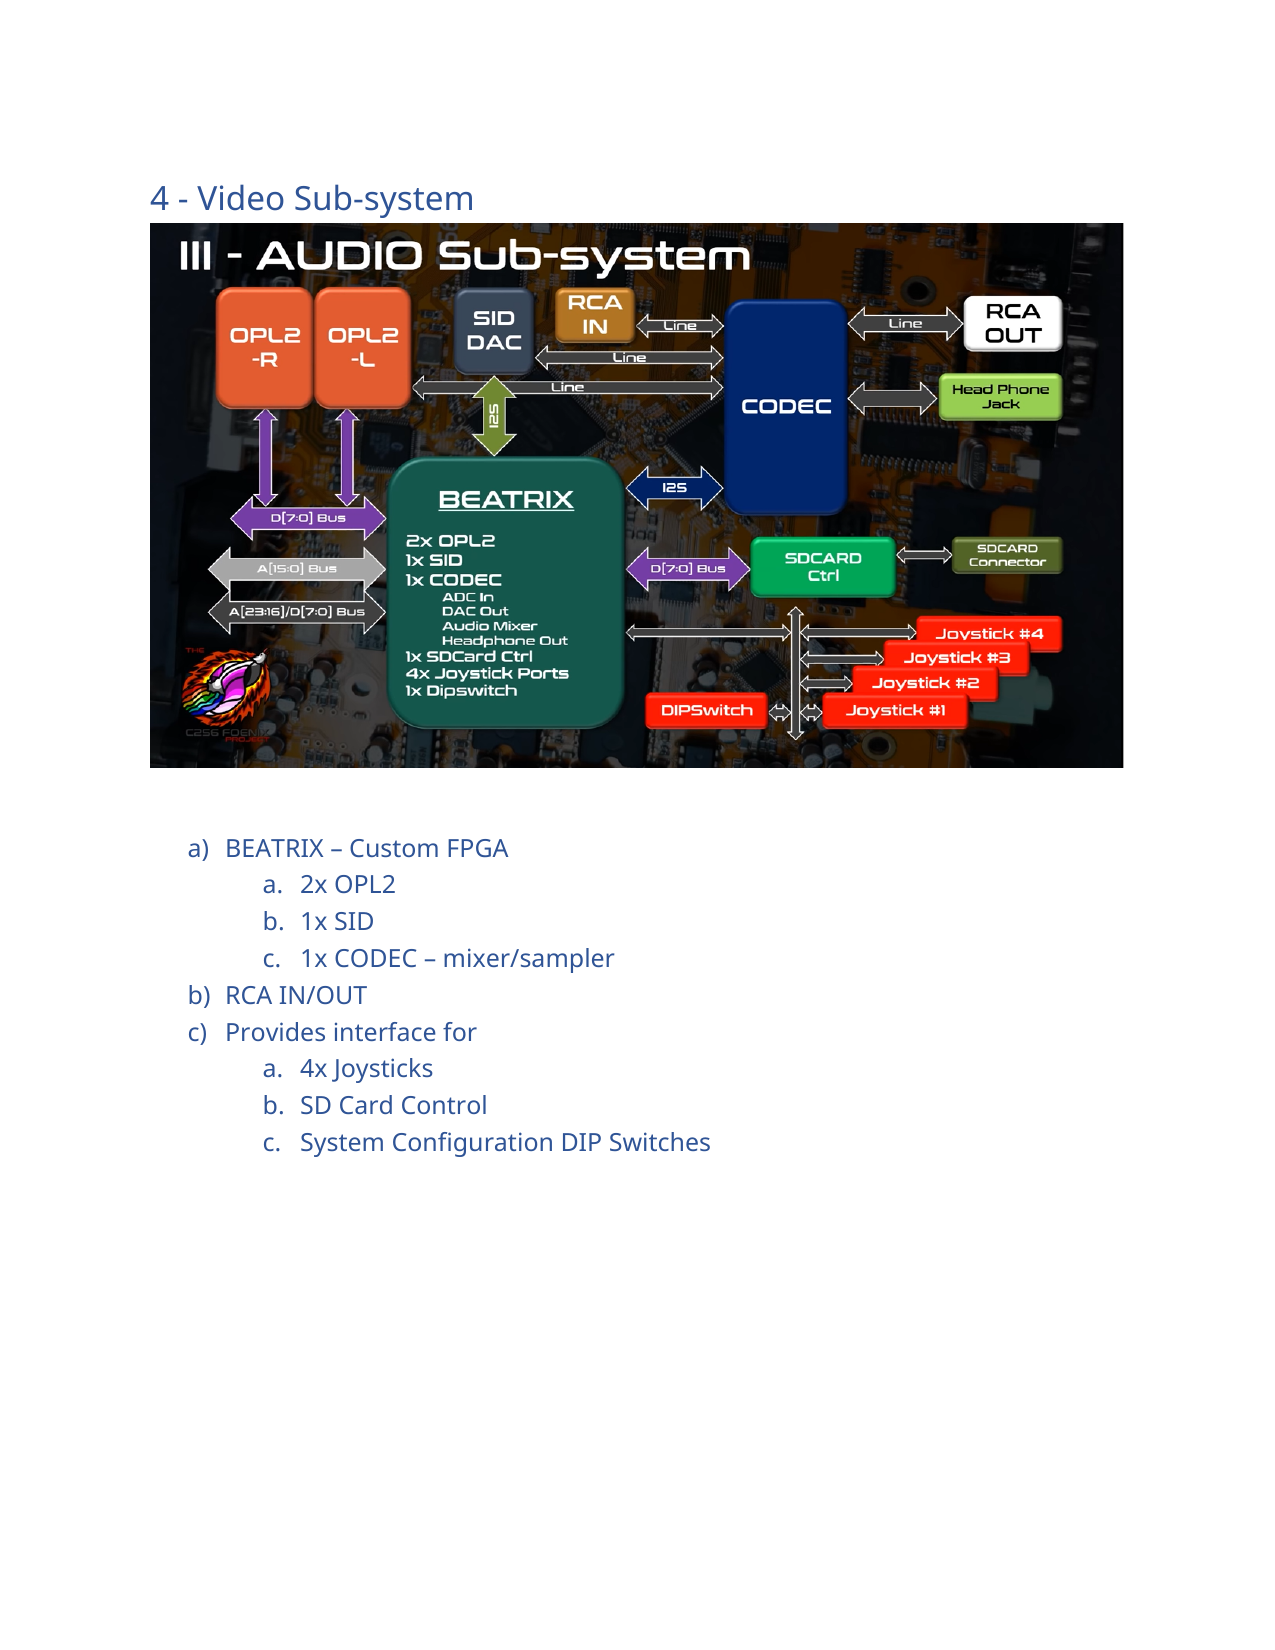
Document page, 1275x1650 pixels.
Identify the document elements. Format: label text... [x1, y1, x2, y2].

list 1x SID [262, 904, 1125, 938]
list RCA IN/OUT [187, 977, 1125, 1011]
picture [150, 223, 1124, 768]
list 2x OPL2 [262, 867, 1125, 901]
list 1x CODEC – mixer/sampler [262, 941, 1125, 975]
list 4x Joysticks [262, 1051, 1125, 1085]
subtitle BEATRIX – Custom FPGA [187, 830, 1125, 864]
subtitle 4 - Video Sub-system [150, 175, 1125, 220]
list SD Card Control [262, 1088, 1125, 1122]
list System Configuration DIP Switches [262, 1124, 1125, 1158]
list Provides interface for [187, 1014, 1125, 1048]
